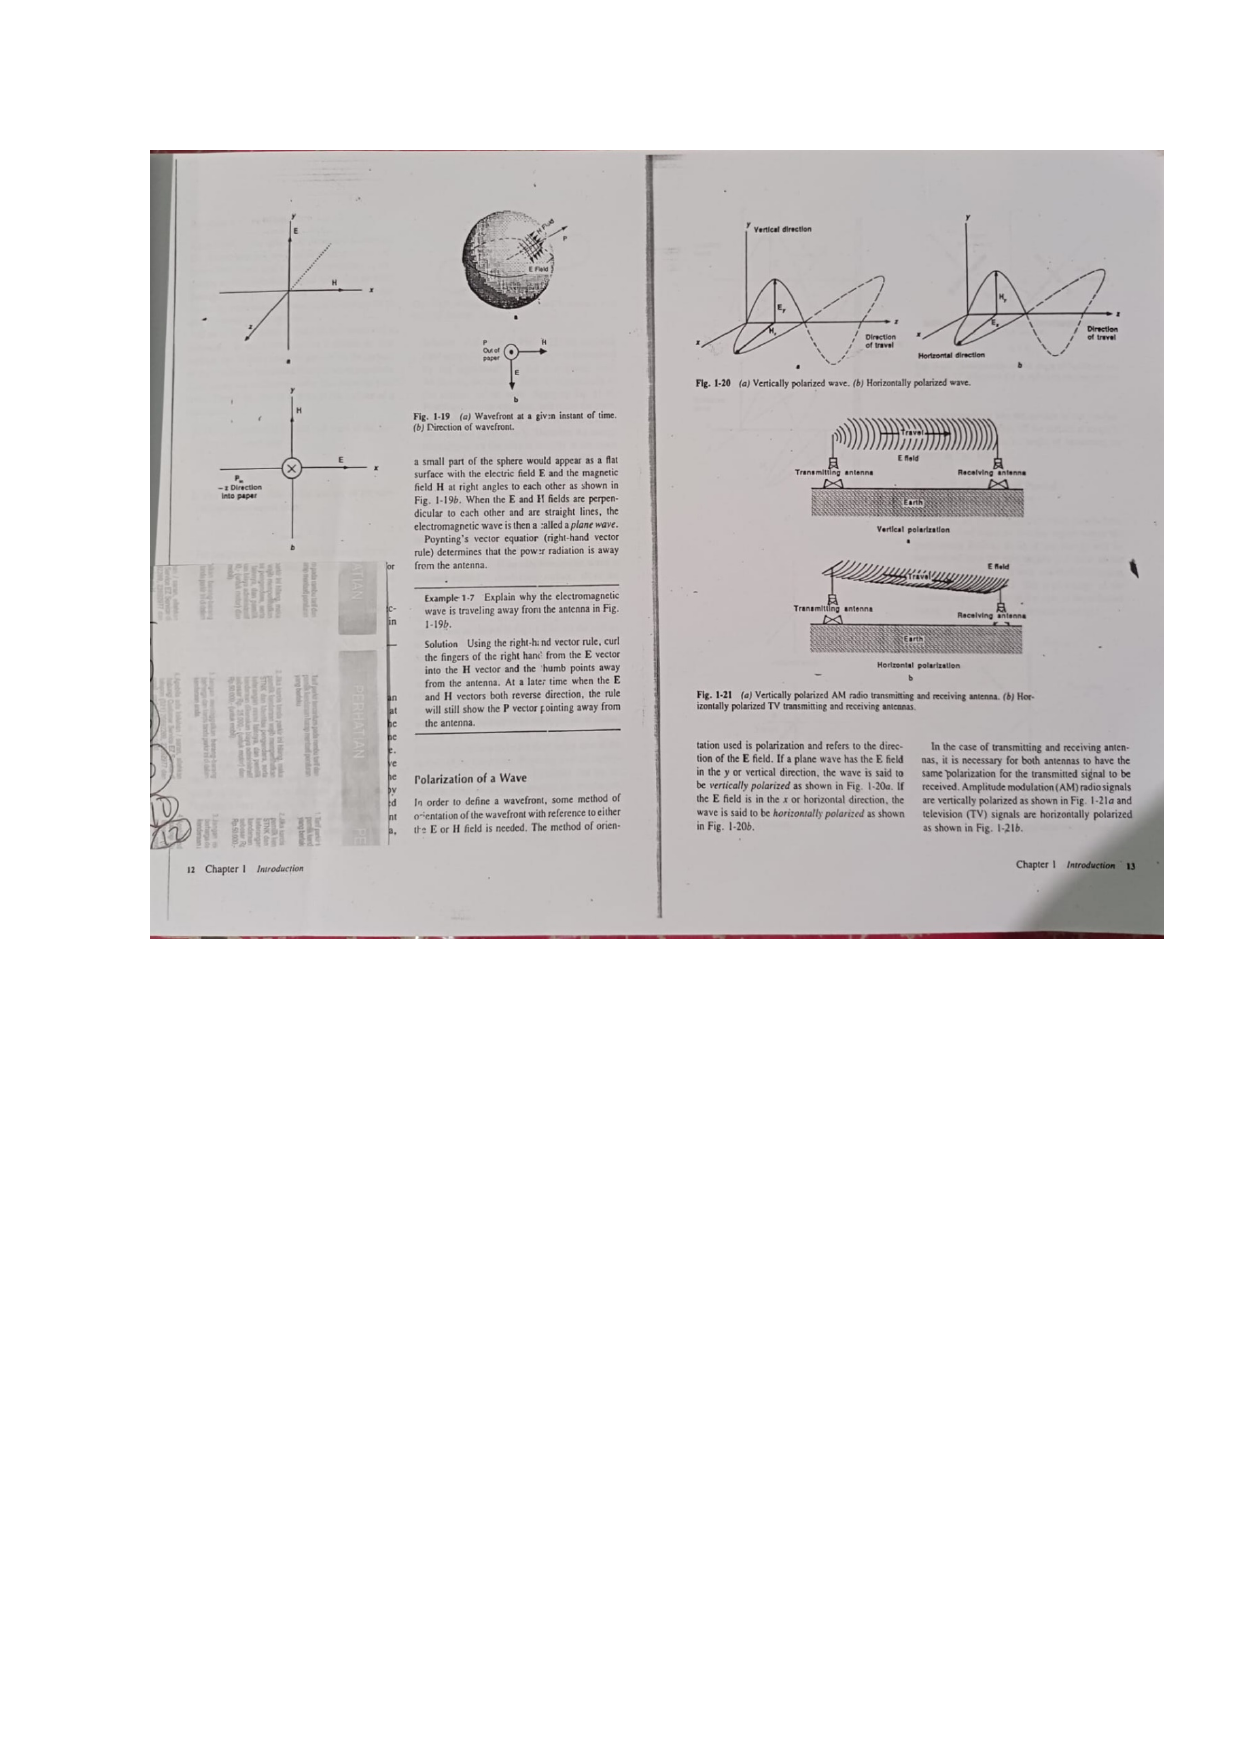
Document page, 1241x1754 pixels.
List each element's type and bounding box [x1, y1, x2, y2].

picture [150, 150, 1164, 939]
